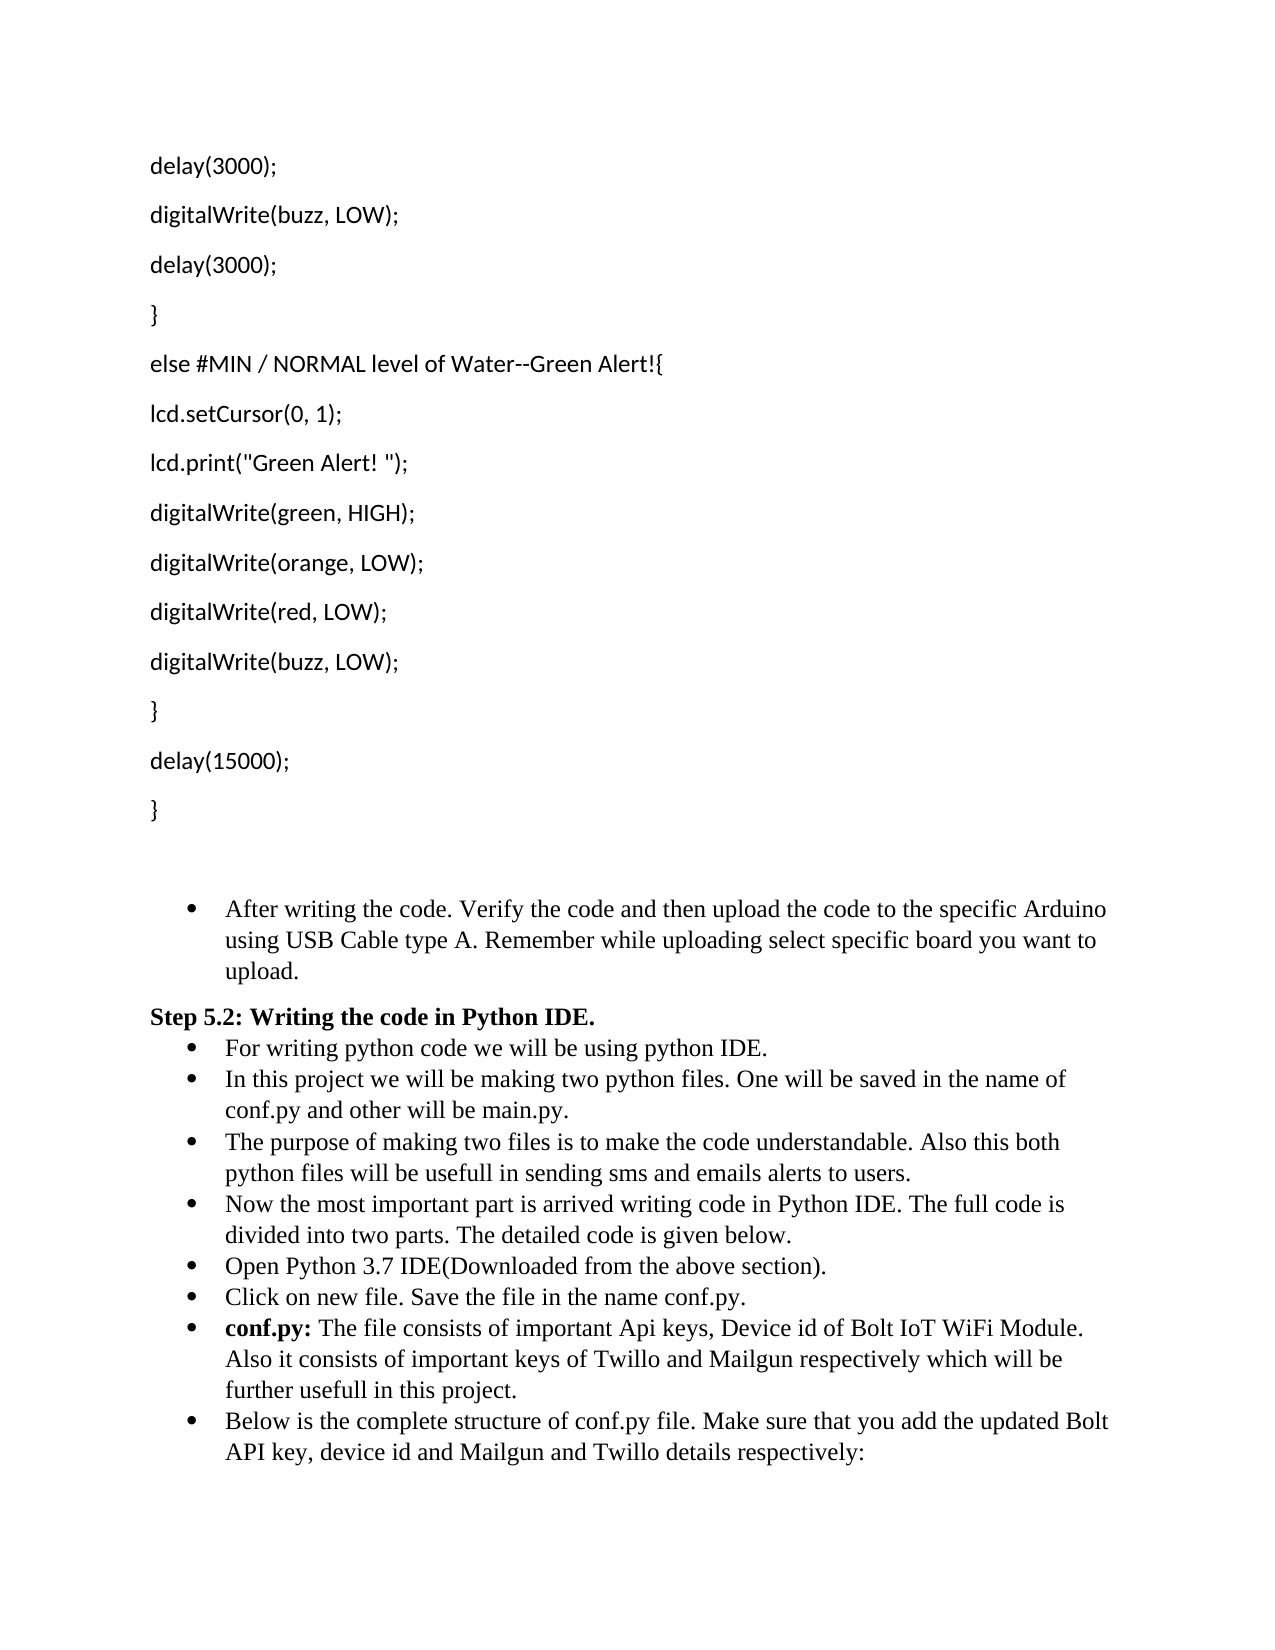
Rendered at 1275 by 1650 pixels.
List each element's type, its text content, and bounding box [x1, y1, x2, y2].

text delay(3000); [150, 150, 1125, 181]
text } [150, 695, 1125, 726]
list Click on new file. Save the file in the name conf.py. [187, 1282, 1125, 1311]
text digitalWrite(green, HIGH); [150, 497, 1125, 528]
text digitalWrite(buzz, LOW); [150, 646, 1125, 676]
list Now the most important part is arrived writing code in Python IDE. The full code is divided into two parts. The detailed code is given below. [187, 1189, 1125, 1248]
text } [150, 794, 1125, 825]
text digitalWrite(orange, LOW); [150, 547, 1125, 577]
text } [150, 299, 1125, 329]
text Step 5.2: Writing the code in Python IDE. [150, 1002, 1125, 1031]
text digitalWrite(buzz, LOW); [150, 199, 1125, 230]
list For writing python code we will be using python IDE. [187, 1033, 1125, 1062]
list The purpose of making two files is to make the code understandable. Also this both python files will be usefull in sending sms and emails alerts to users. [187, 1127, 1125, 1186]
text delay(3000); [150, 249, 1125, 280]
text lcd.print("Green Alert! "); [150, 447, 1125, 478]
text else #MIN / NORMAL level of Water--Green Alert!{ [150, 348, 1125, 379]
list Below is the complete structure of conf.py file. Make sure that you add the updated Bolt API key, device id and Mailgun and Twillo details respectively: [187, 1406, 1125, 1466]
list In this project we will be making two python files. One will be saved in the name of conf.py and other will be main.py. [187, 1064, 1125, 1124]
list conf.py: The file consists of important Api keys, Device id of Bolt IoT WiFi Module. Also it consists of important keys of Twillo and Mailgun respectively which will be further usefull in this project. [187, 1313, 1125, 1404]
list After writing the code. Verify the code and then upload the code to the specific Arduino using USB Cable type A. Remember while uploading select specific board you want to upload. [187, 894, 1125, 984]
list Open Python 3.7 IDE(Downloaded from the above section). [187, 1251, 1125, 1279]
text lcd.setCursor(0, 1); [150, 398, 1125, 428]
text delay(15000); [150, 745, 1125, 776]
text digitalWrite(red, LOW); [150, 596, 1125, 627]
